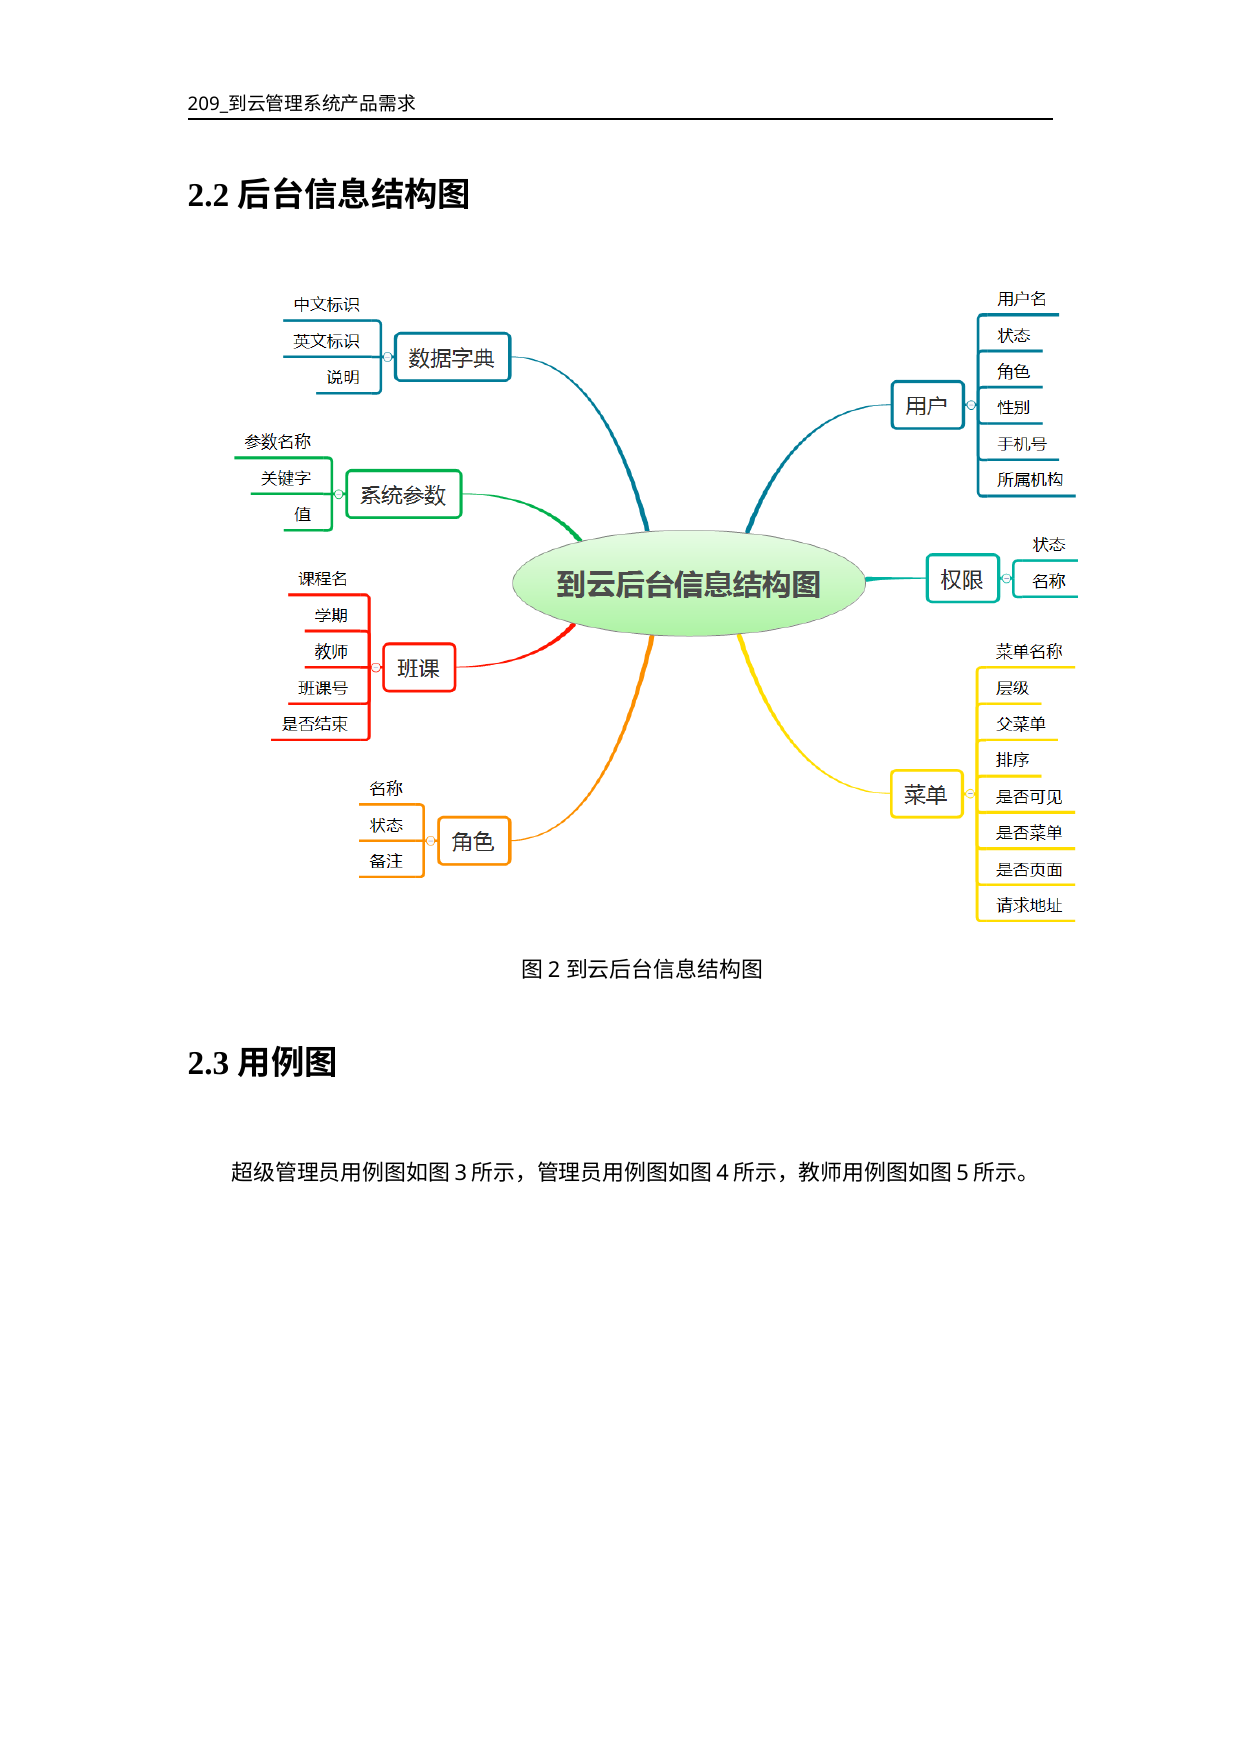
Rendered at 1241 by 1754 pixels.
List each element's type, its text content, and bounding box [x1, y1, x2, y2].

text 超级管理员用例图如图3所示，管理员用例图如图4所示，教师用例图如图5所示。 [187, 1154, 1053, 1187]
picture [231, 287, 1097, 930]
subtitle 2.2 后台信息结构图 [187, 160, 1053, 225]
text 图2 到云后台信息结构图 [187, 952, 1053, 984]
subtitle 2.3 用例图 [187, 1027, 1053, 1092]
